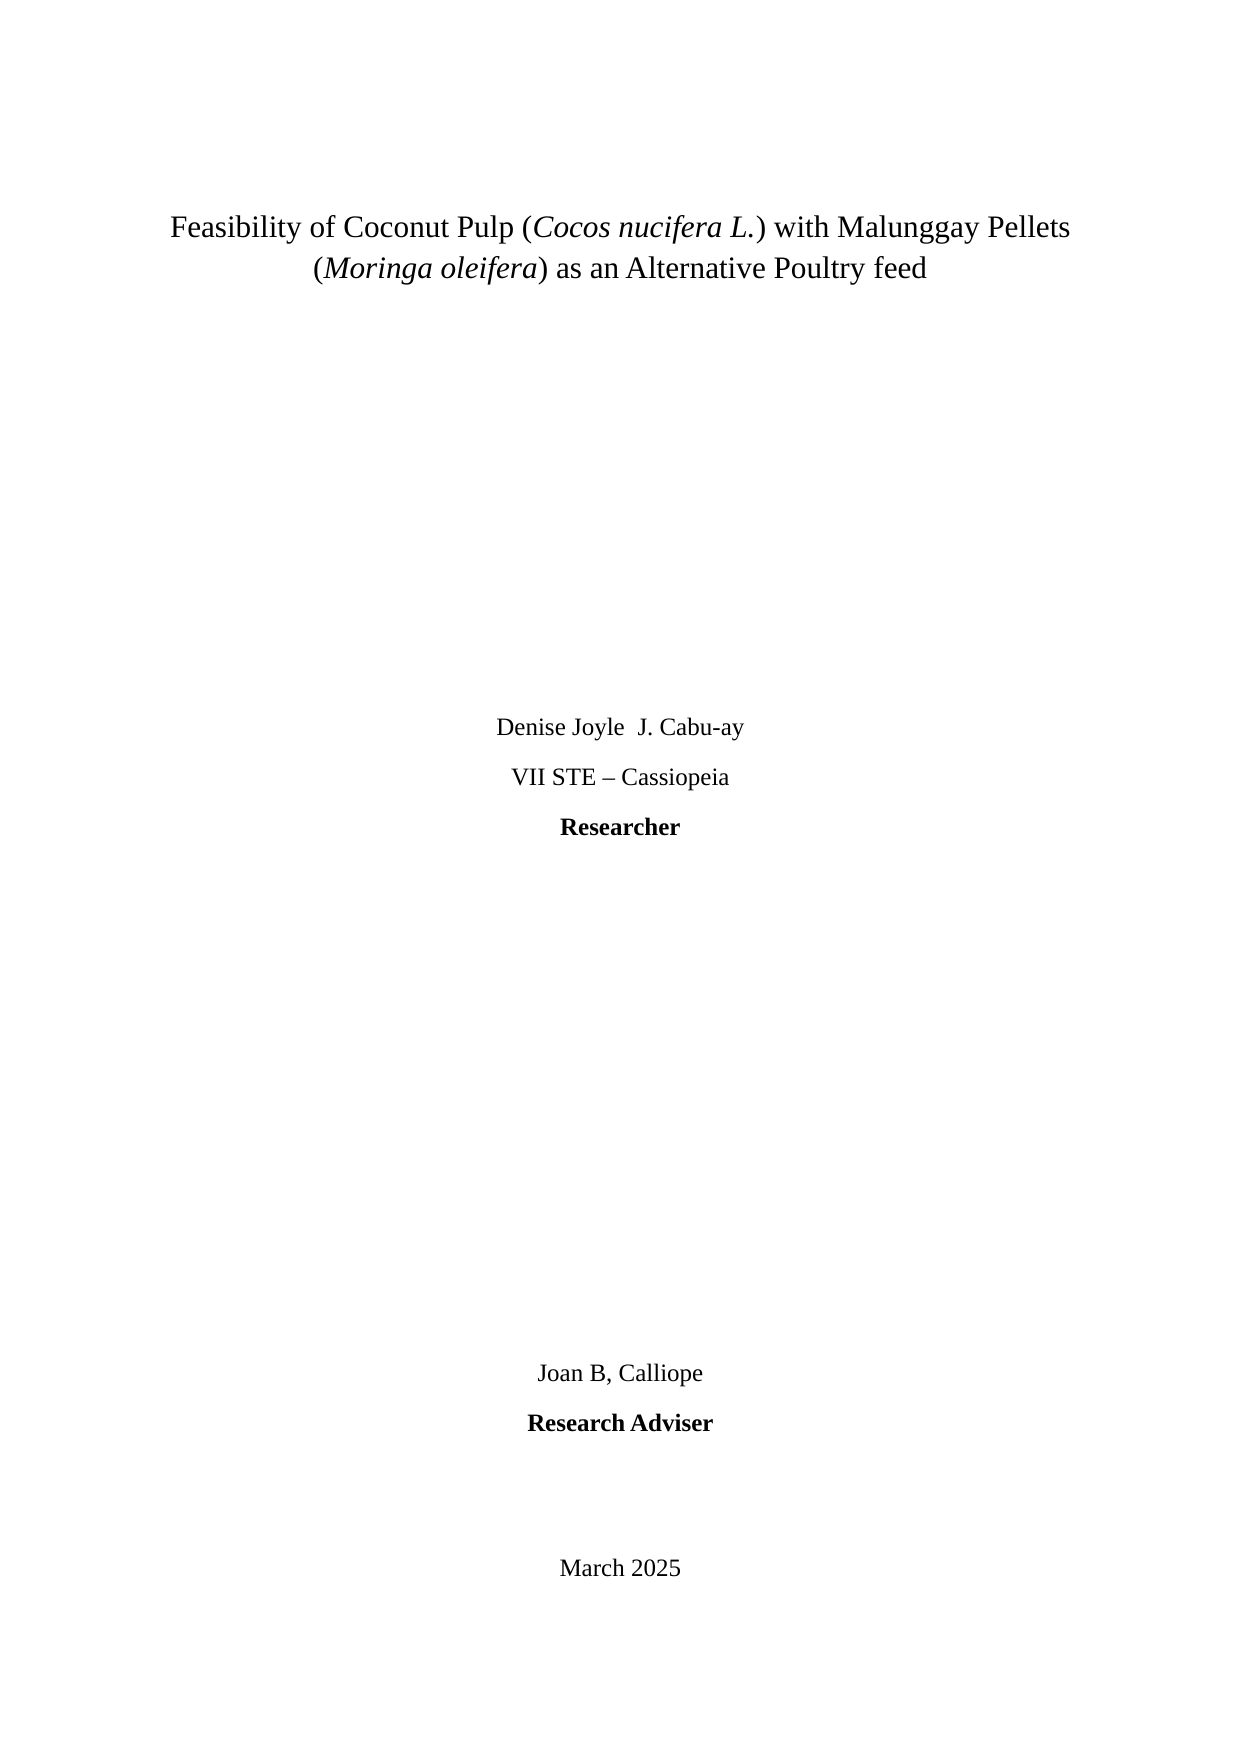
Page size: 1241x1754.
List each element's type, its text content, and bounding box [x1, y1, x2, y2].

text Denise Joyle J. Cabu-ay [150, 712, 1090, 741]
text Feasibility of Coconut Pulp (Cocos nucifera L.) with Malunggay Pellets (Moringa oleifera) as an Alternative Poultry feed [150, 208, 1090, 285]
text Joan B, Calliope [150, 1358, 1090, 1387]
text March 2025 [150, 1553, 1090, 1582]
text Researcher [150, 812, 1090, 841]
text VII STE – Cassiopeia [150, 762, 1090, 791]
text Research Adviser [150, 1408, 1090, 1437]
